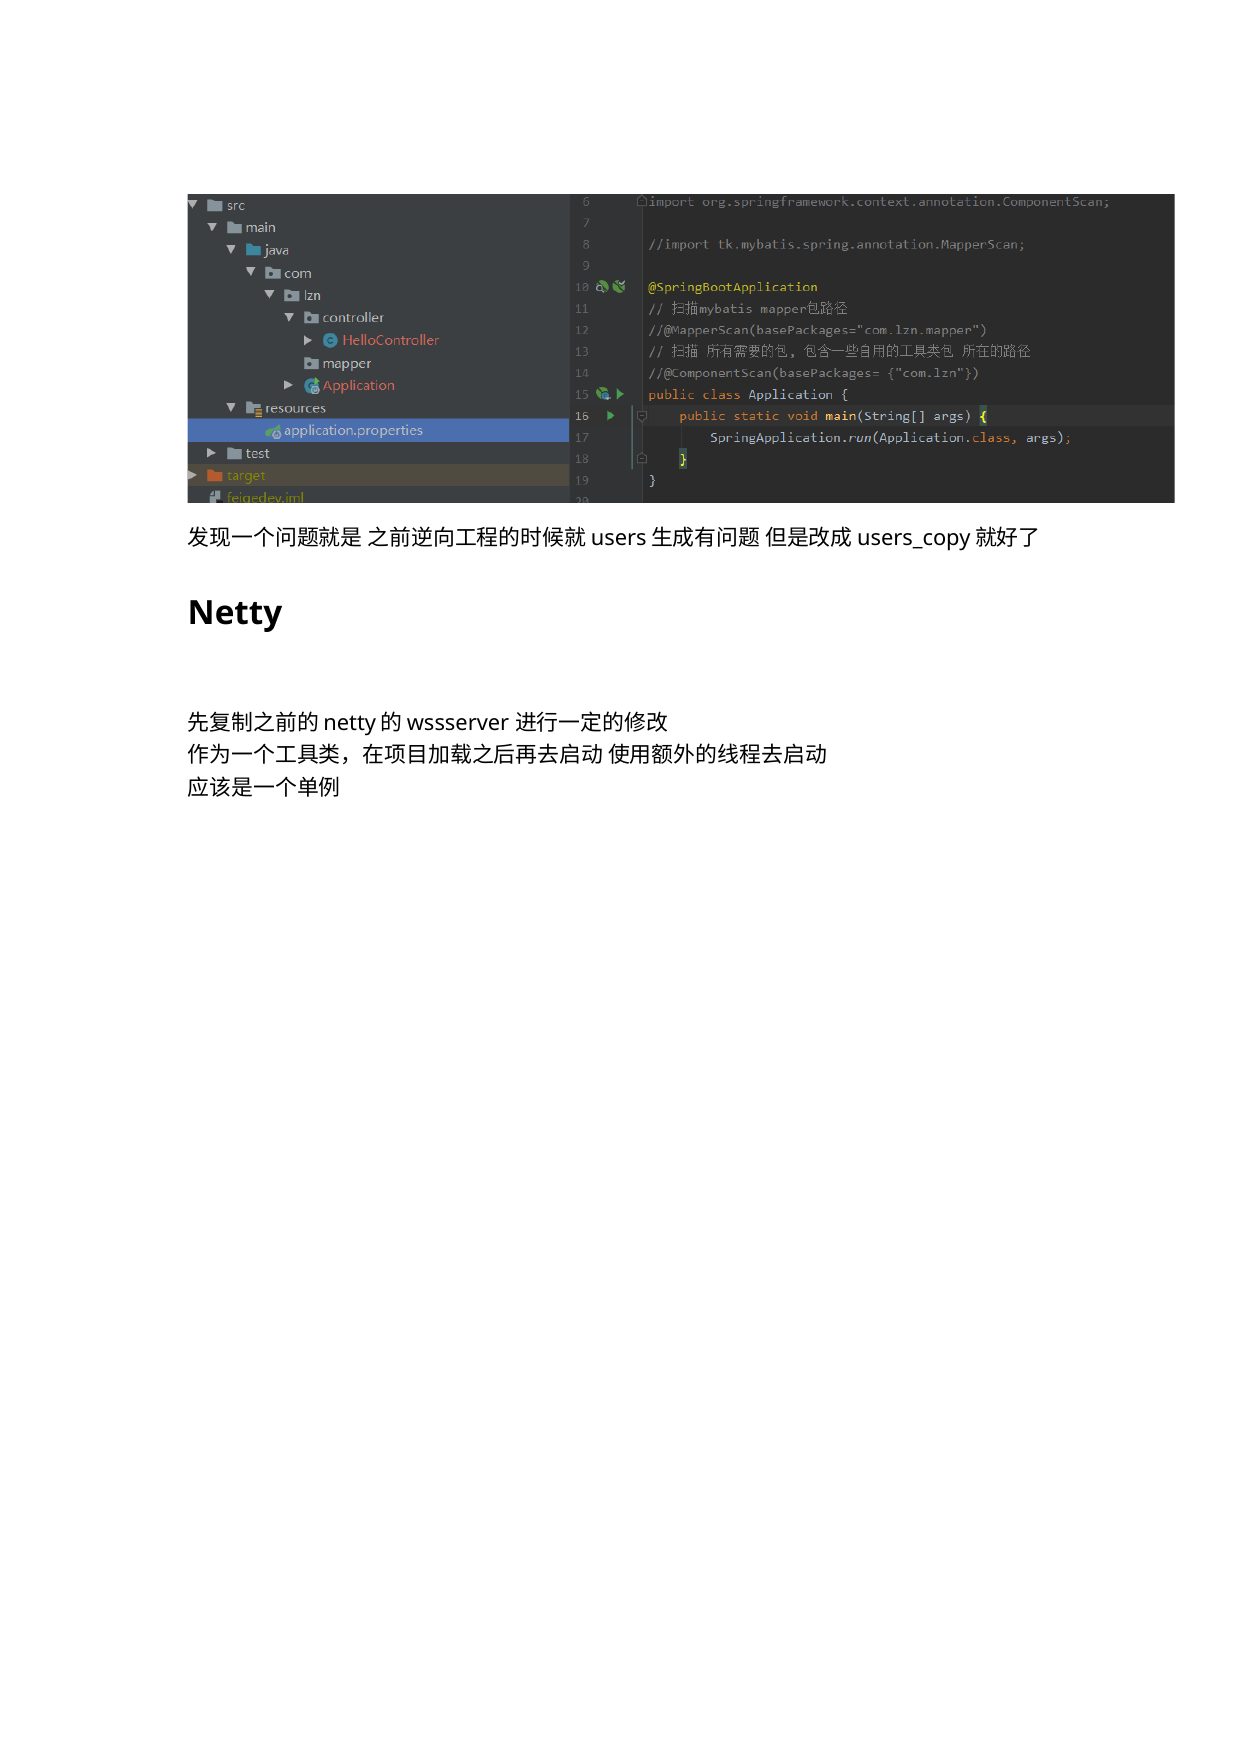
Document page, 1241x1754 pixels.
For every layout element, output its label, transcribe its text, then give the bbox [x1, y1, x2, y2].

subtitle Netty [187, 579, 1053, 644]
text 先复制之前的netty的wssserver 进行一定的修改 [187, 704, 1053, 737]
picture [187, 194, 1175, 503]
text 作为一个工具类，在项目加载之后再去启动 使用额外的线程去启动 [187, 737, 1053, 769]
text 应该是一个单例 [187, 769, 1053, 802]
text 发现一个问题就是 之前逆向工程的时候就users生成有问题 但是改成users_copy就好了 [187, 519, 1053, 552]
